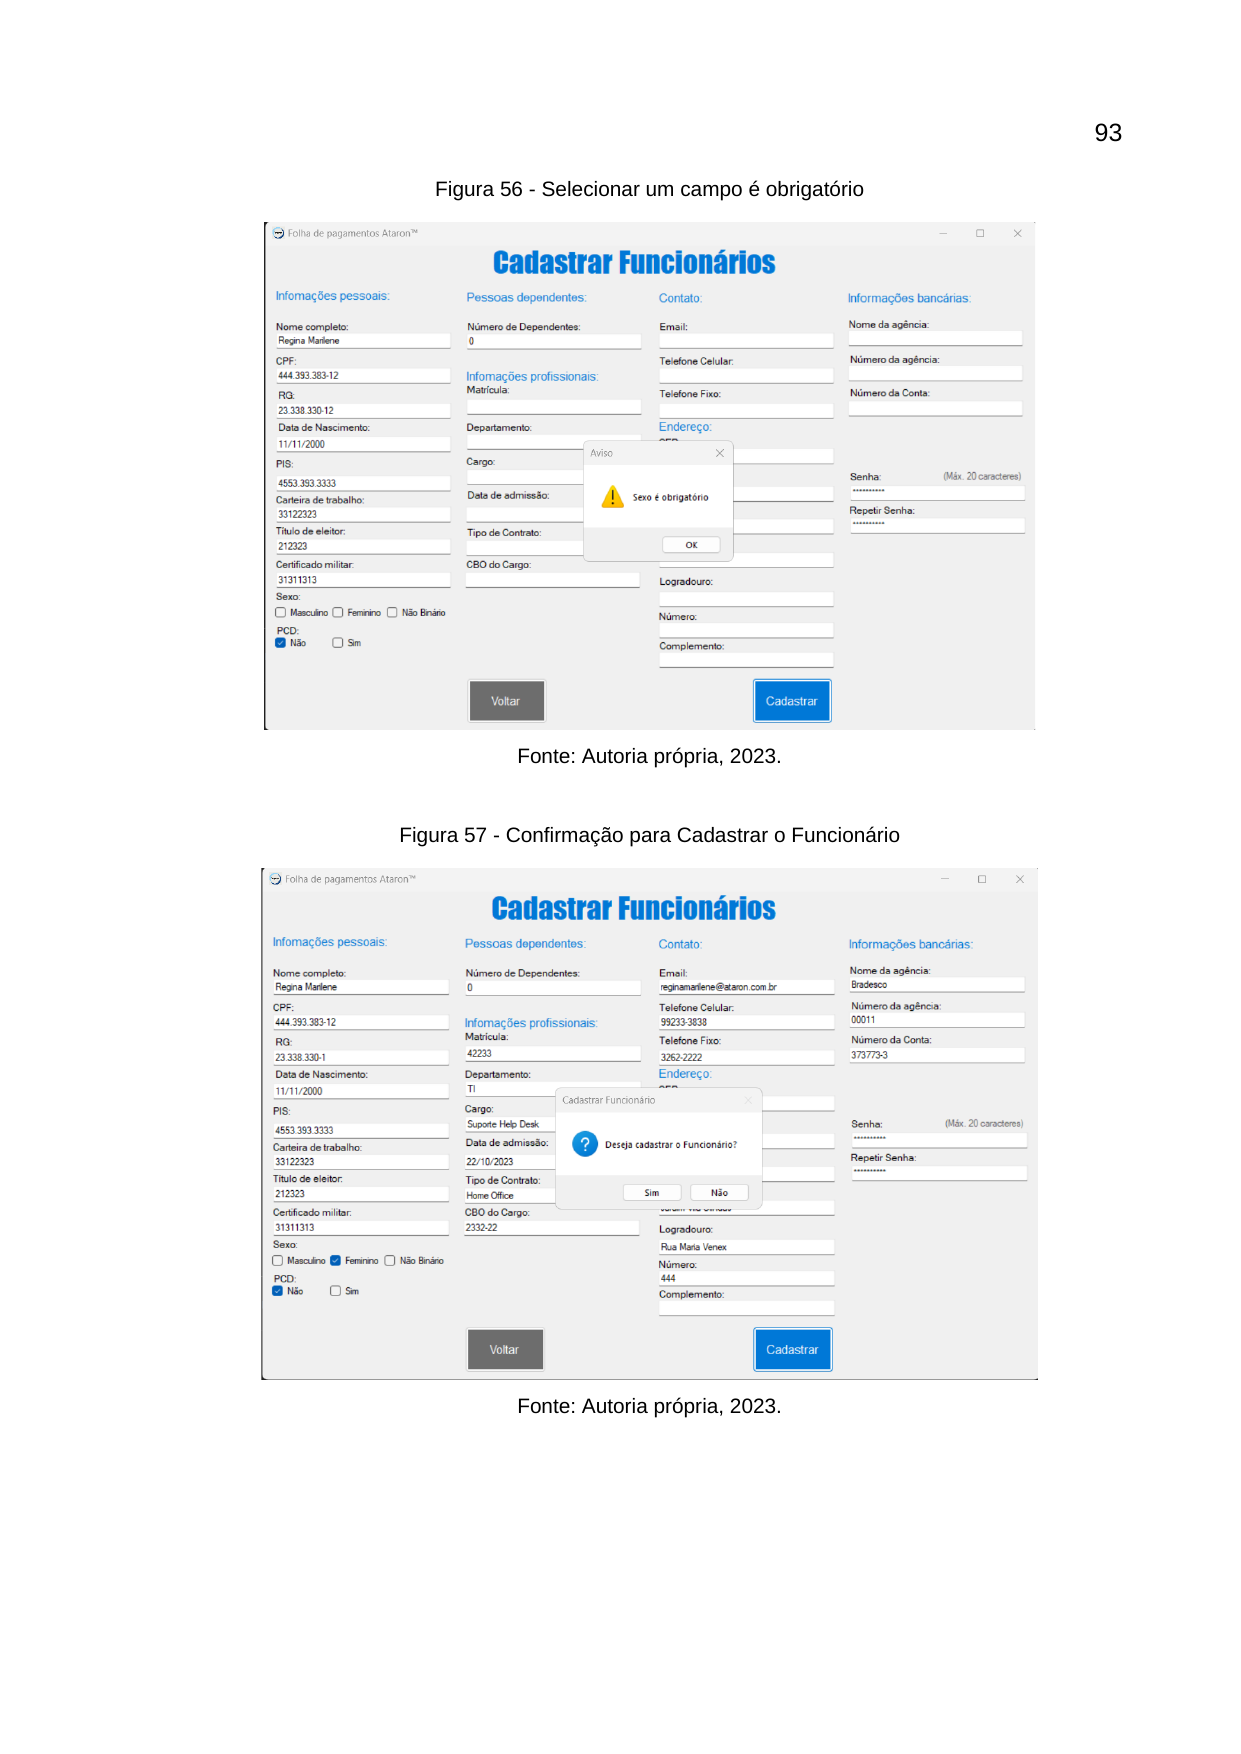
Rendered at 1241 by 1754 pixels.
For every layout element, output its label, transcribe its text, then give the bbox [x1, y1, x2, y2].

picture [261, 868, 1038, 1380]
text Fonte: Autoria própria, 2023. [177, 1394, 1122, 1418]
text Fonte: Autoria própria, 2023. [177, 744, 1122, 768]
picture [264, 222, 1036, 730]
